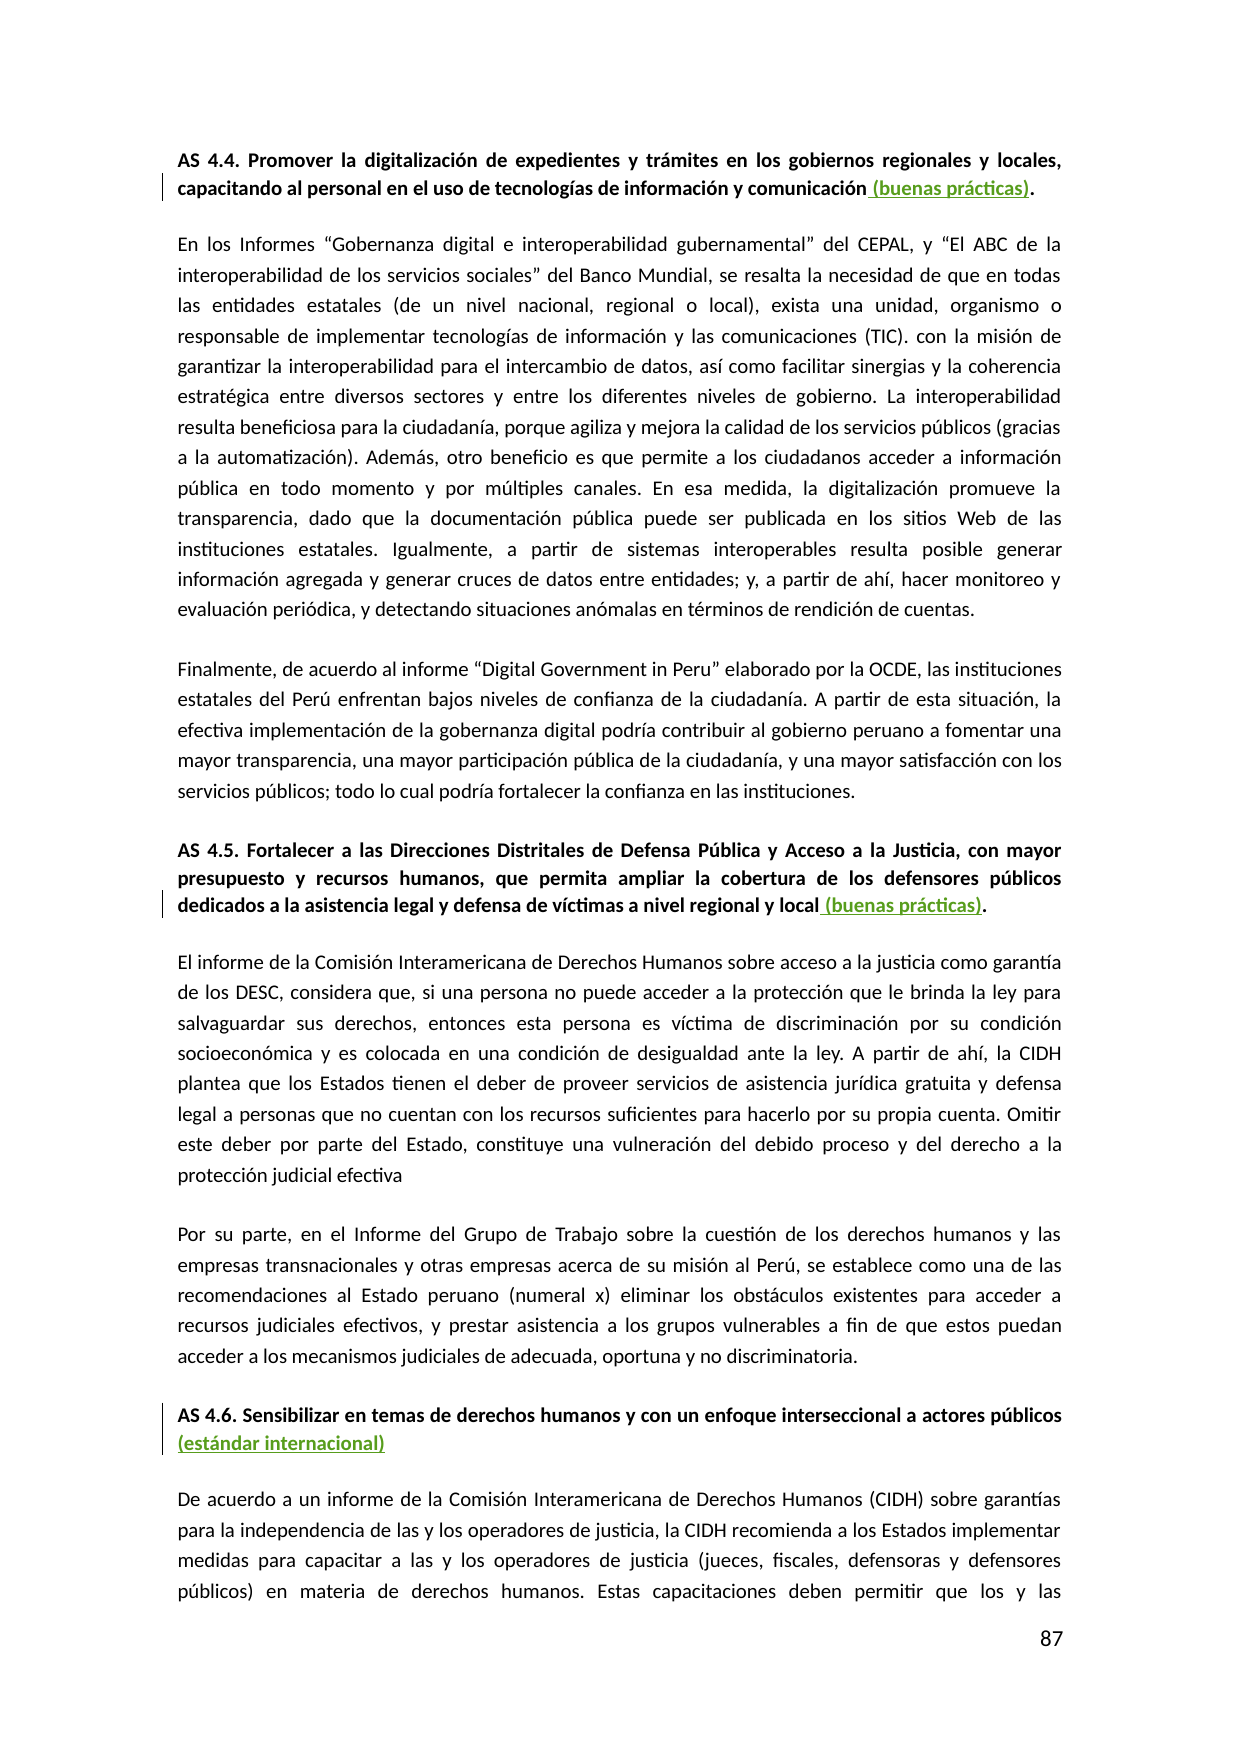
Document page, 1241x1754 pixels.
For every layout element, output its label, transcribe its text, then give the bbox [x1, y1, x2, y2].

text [177, 1487, 1063, 1603]
text AS 4.5. Fortalecer a las Direcciones Distritales de Defensa Pública y Acceso a la Justicia, con mayor presupuesto y recursos humanos, que permita ampliar la cobertura de los defensores públicos dedicados a la asistencia legal y defensa de víctimas a nivel regional y local. [177, 837, 1063, 918]
text Finalmente, de acuerdo al informe “Digital Government in Peru” elaborado por la OCDE, las instituciones estatales del Perú enfrentan bajos niveles de confianza de la ciudadanía. A partir de esta situación, la efectiva implementación de la gobernanza digital podría contribuir al gobierno peruano a fomentar una mayor transparencia, una mayor participación pública de la ciudadanía, y una mayor satisfacción con los servicios públicos; todo lo cual podría fortalecer la confianza en las instituciones. [177, 656, 1063, 803]
text AS 4.4. Promover la digitalización de expedientes y trámites en los gobiernos regionales y locales, capacitando al personal en el uso de tecnologías de información y comunicación. [177, 148, 1063, 201]
text En los Informes “Gobernanza digital e interoperabilidad gubernamental” del CEPAL, y “El ABC de la interoperabilidad de los servicios sociales” del Banco Mundial, se resalta la necesidad de que en todas las entidades estatales (de un nivel nacional, regional o local), exista una unidad, organismo o responsable de implementar tecnologías de información y las comunicaciones (TIC). con la misión de garantizar la interoperabilidad para el intercambio de datos, así como facilitar sinergias y la coherencia estratégica entre diversos sectores y entre los diferentes niveles de gobierno. La interoperabilidad resulta beneficiosa para la ciudadanía, porque agiliza y mejora la calidad de los servicios públicos (gracias a la automatización). Además, otro beneficio es que permite a los ciudadanos acceder a información pública en todo momento y por múltiples canales. En esa medida, la digitalización promueve la transparencia, dado que la documentación pública puede ser publicada en los sitios Web de las instituciones estatales. Igualmente, a partir de sistemas interoperables resulta posible generar información agregada y generar cruces de datos entre entidades; y, a partir de ahí, hacer monitoreo y evaluación periódica, y detectando situaciones anómalas en términos de rendición de cuentas. [177, 232, 1063, 622]
text Por su parte, en el Informe del Grupo de Trabajo sobre la cuestión de los derechos humanos y las empresas transnacionales y otras empresas acerca de su misión al Perú, se establece como una de las recomendaciones al Estado peruano (numeral x) eliminar los obstáculos existentes para acceder a recursos judiciales efectivos, y prestar asistencia a los grupos vulnerables a fin de que estos puedan acceder a los mecanismos judiciales de adecuada, oportuna y no discriminatoria. [177, 1221, 1063, 1368]
text AS 4.6. Sensibilizar en temas de derechos humanos y con un enfoque interseccional a actores públicos [177, 1403, 1063, 1455]
text El informe de la Comisión Interamericana de Derechos Humanos sobre acceso a la justicia como garantía de los DESC, considera que, si una persona no puede acceder a la protección que le brinda la ley para salvaguardar sus derechos, entonces esta persona es víctima de discriminación por su condición socioeconómica y es colocada en una condición de desigualdad ante la ley. A partir de ahí, la CIDH plantea que los Estados tienen el deber de proveer servicios de asistencia jurídica gratuita y defensa legal a personas que no cuentan con los recursos suficientes para hacerlo por su propia cuenta. Omitir este deber por parte del Estado, constituye una vulneración del debido proceso y del derecho a la protección judicial efectiva [177, 949, 1063, 1187]
